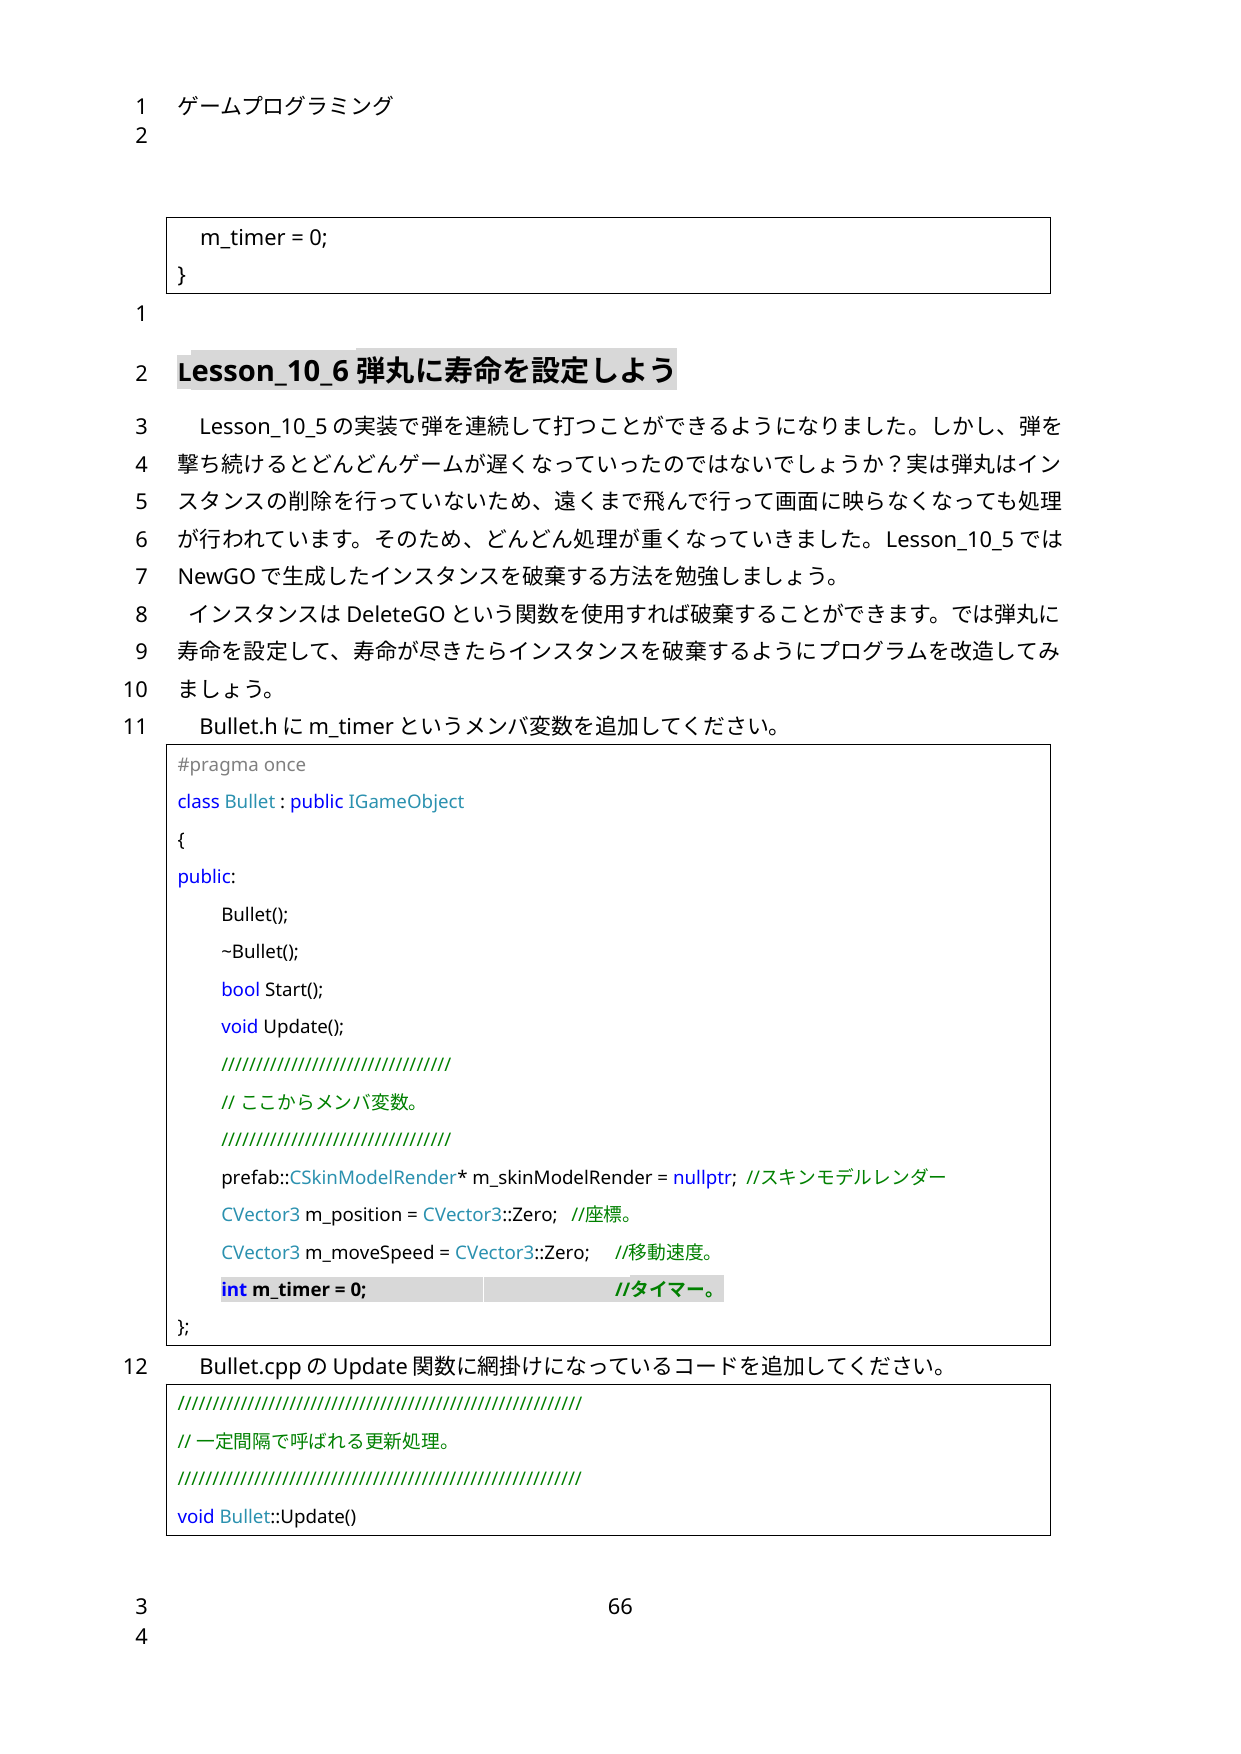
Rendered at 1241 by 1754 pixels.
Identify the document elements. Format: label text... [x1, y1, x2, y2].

subtitle Lesson_10_6 弾丸に寿命を設定しよう [177, 331, 1063, 406]
table_header #pragma once class Bullet : public IGameObject { public: Bullet(); ~Bullet(); bool Start(); void Update(); ///////////////////////////////// // ここからメンバ変数。 ///////////////////////////////// prefab::CSkinModelRender* m_skinModelRender = nullptr; //スキンモデルレンダー CVector3 m_position = CVector3::Zero; //座標。 CVector3 m_moveSpeed = CVector3::Zero; //移動速度。 int m_timer = 0; //タイマー。 }; [167, 745, 1050, 1345]
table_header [167, 1385, 1050, 1534]
text Bullet.hにm_timerというメンバ変数を追加してください。 [177, 706, 1063, 744]
text Lesson_10_5の実装で弾を連続して打つことができるようになりました。しかし、弾を撃ち続けるとどんどんゲームが遅くなっていったのではないでしょうか？実は弾丸はインスタンスの削除を行っていないため、遠くまで飛んで行って画面に映らなくなっても処理が行われています。そのため、どんどん処理が重くなっていきました。Lesson_10_5ではNewGOで生成したインスタンスを破棄する方法を勉強しましょう。 [177, 406, 1063, 594]
text Bullet.cppのUpdate関数に網掛けになっているコードを追加してください。 [177, 1346, 1063, 1383]
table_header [167, 218, 1050, 293]
text インスタンスはDeleteGOという関数を使用すれば破棄することができます。では弾丸に寿命を設定して、寿命が尽きたらインスタンスを破棄するようにプログラムを改造してみましょう。 [177, 594, 1063, 706]
